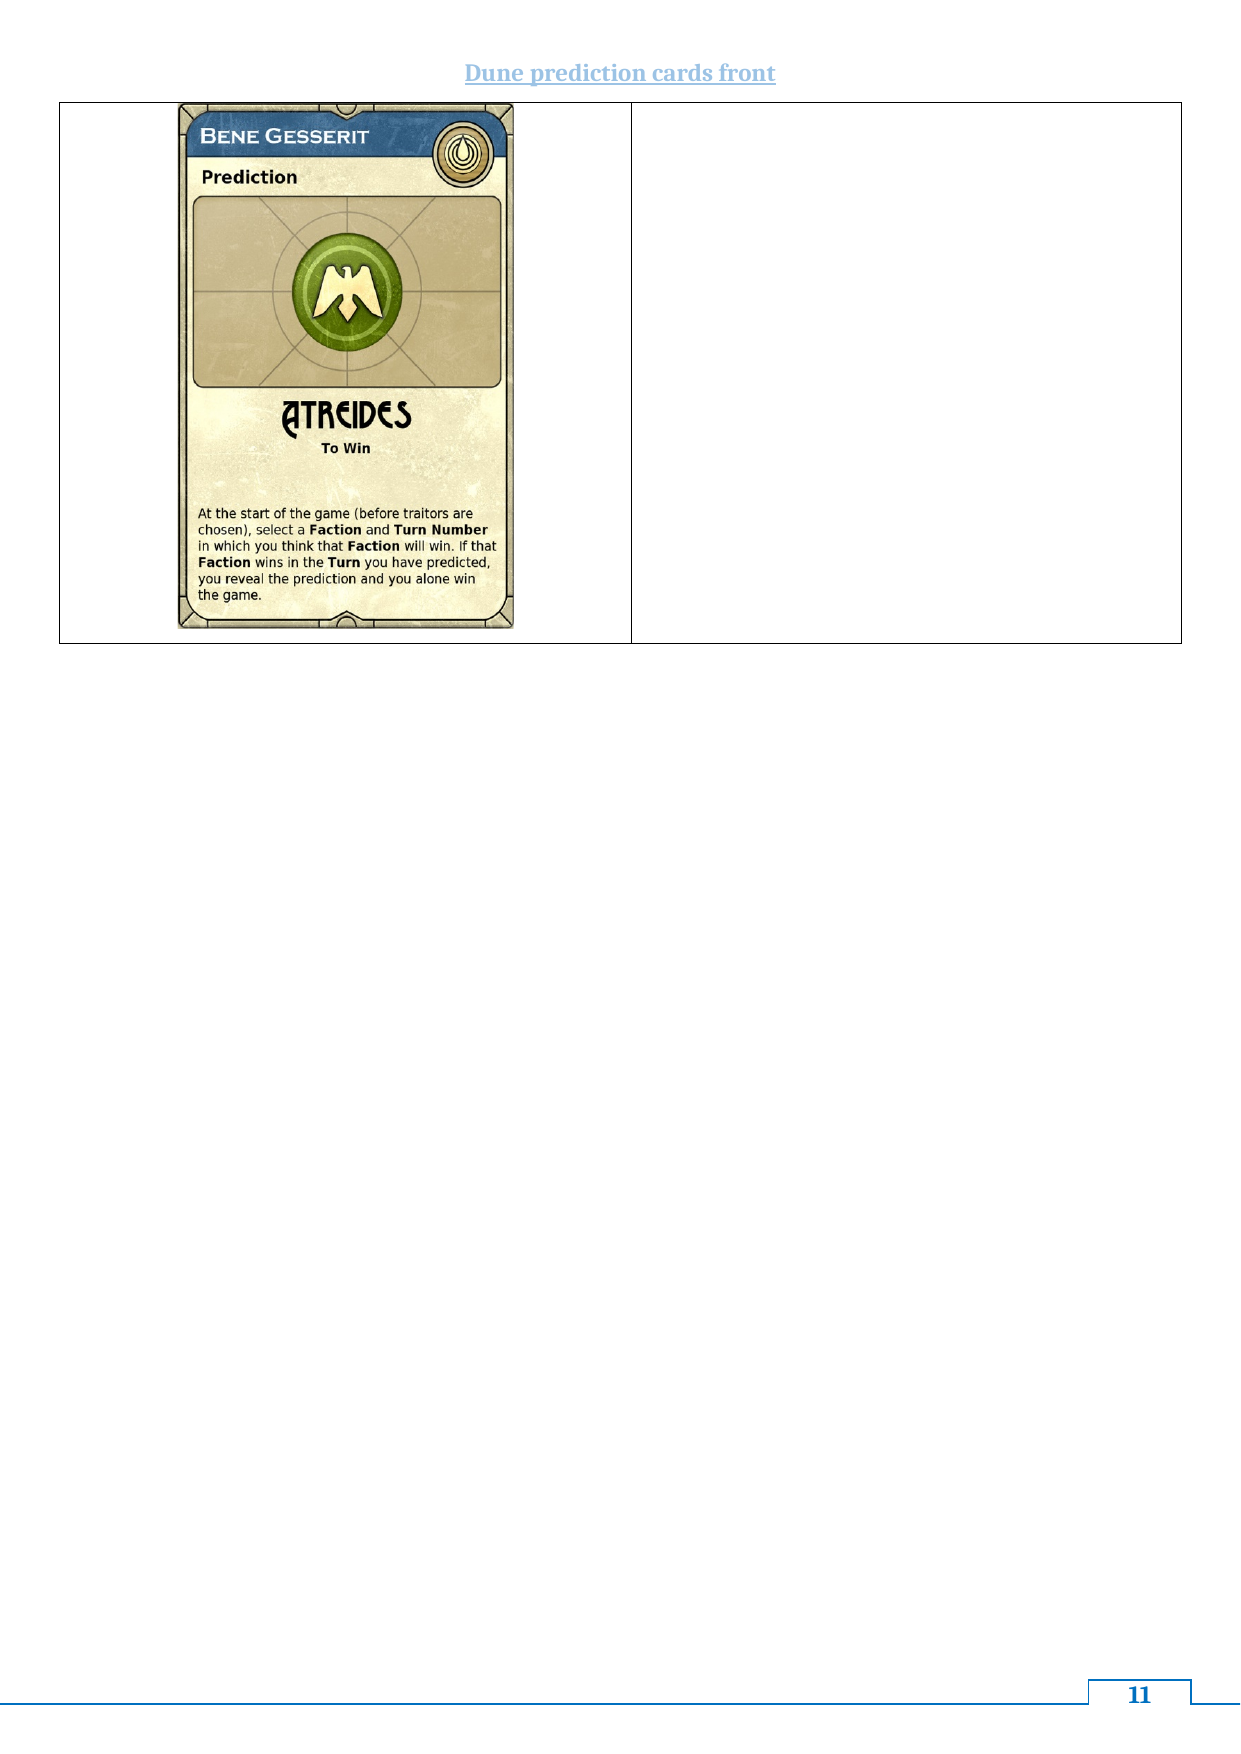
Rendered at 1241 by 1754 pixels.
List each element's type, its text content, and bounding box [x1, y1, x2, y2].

table_header [632, 103, 1181, 642]
table_header [60, 103, 631, 642]
subtitle Dune prediction cards front [59, 59, 1181, 88]
picture [177, 103, 514, 629]
